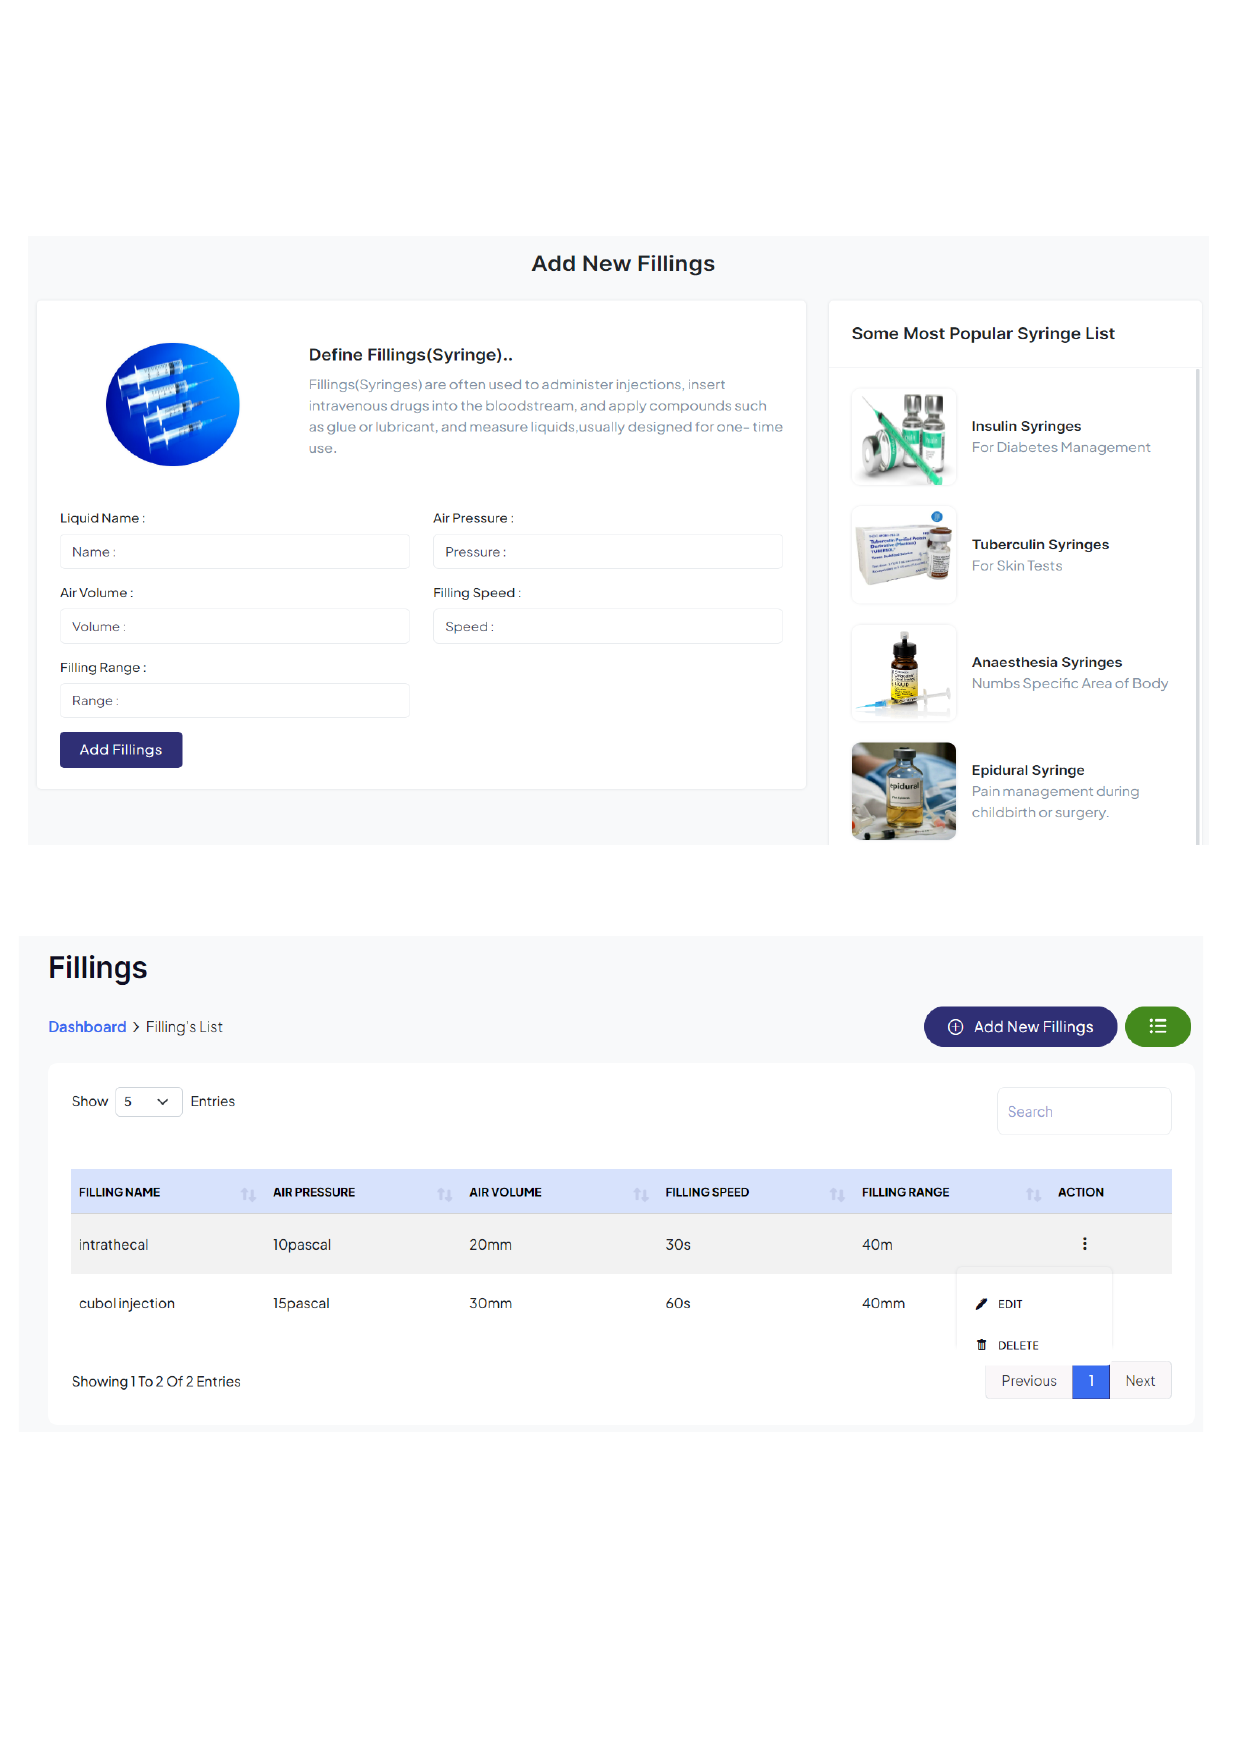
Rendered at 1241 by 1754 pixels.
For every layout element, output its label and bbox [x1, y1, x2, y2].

picture [18, 936, 1204, 1432]
picture [28, 236, 1209, 845]
